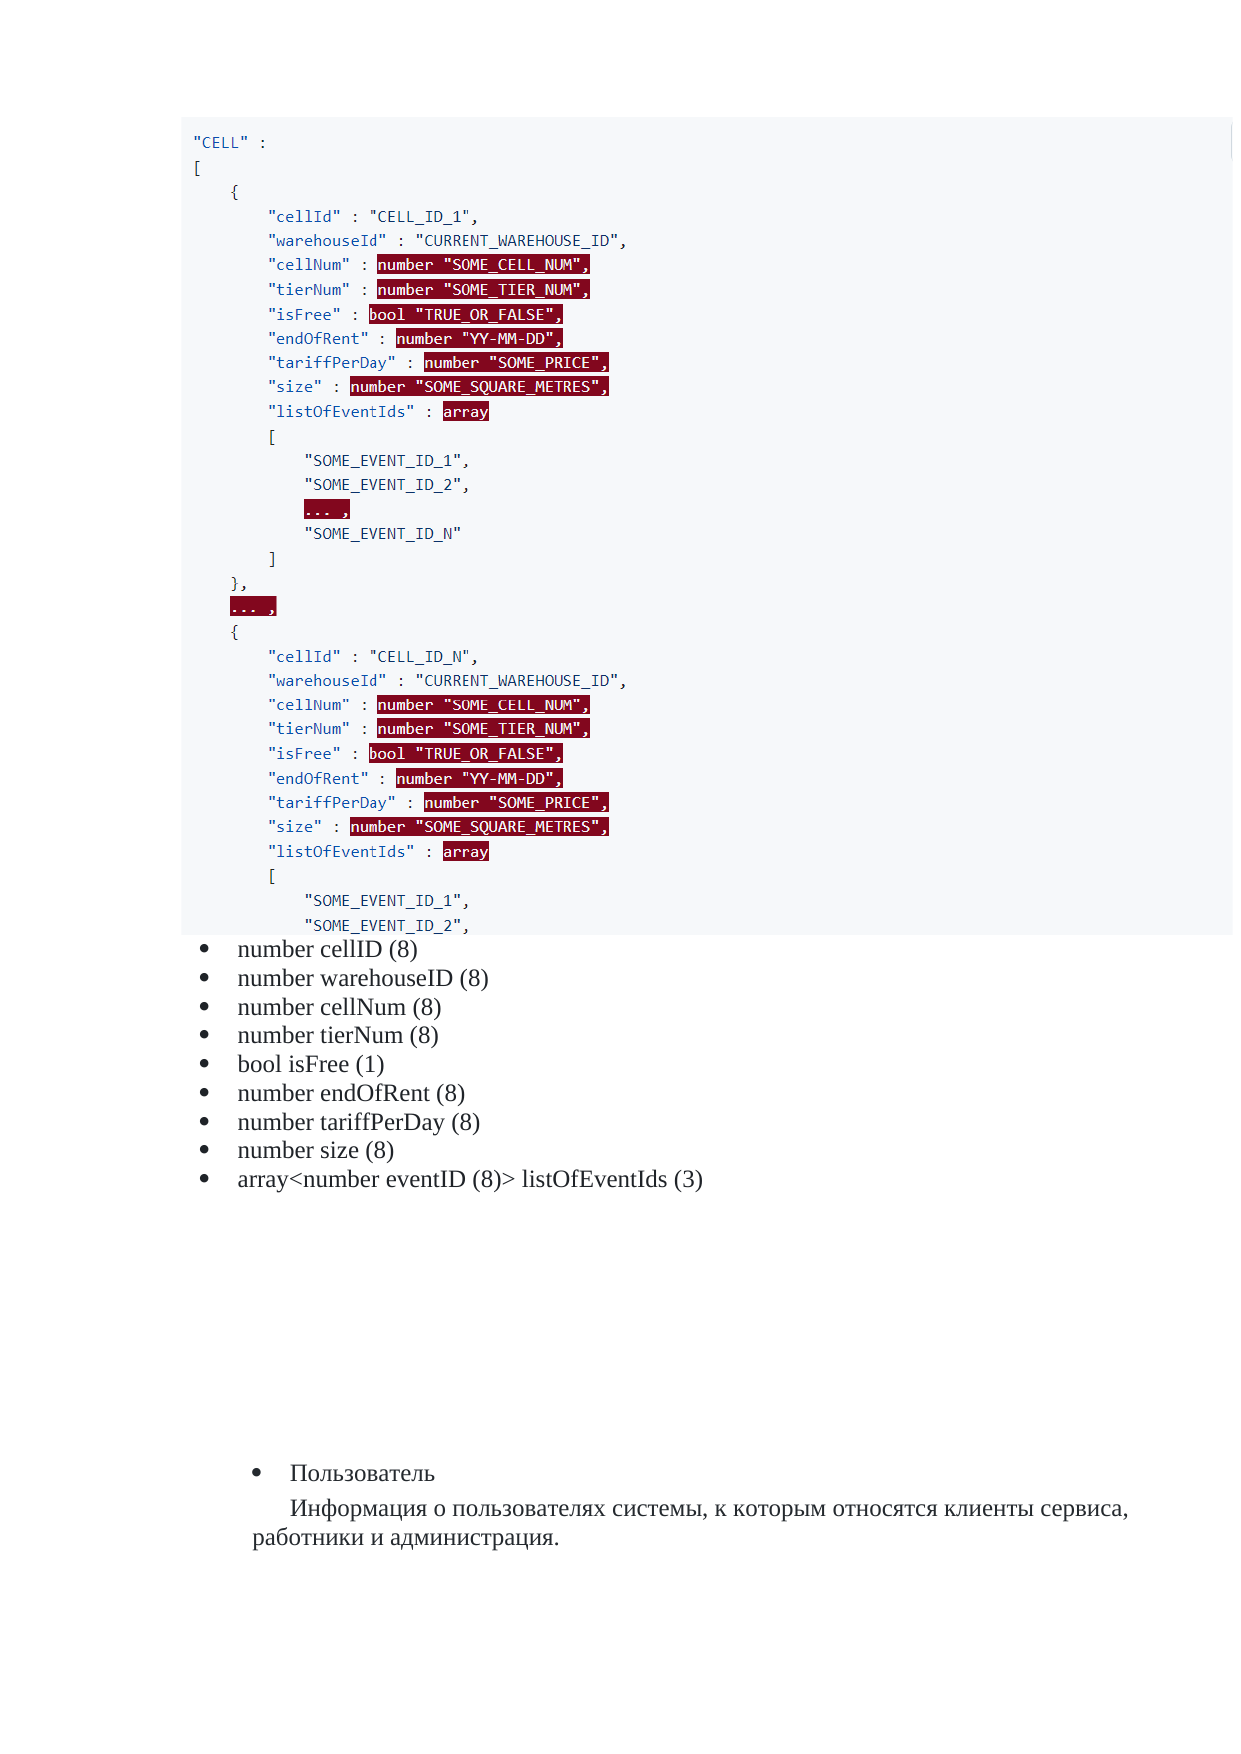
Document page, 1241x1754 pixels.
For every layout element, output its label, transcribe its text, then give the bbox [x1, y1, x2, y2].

list array<number eventID (8)> listOfEventIds (3) [200, 1164, 1211, 1193]
list number tariffPerDay (8) [200, 1107, 1211, 1135]
list number cellNum (8) [200, 992, 1211, 1020]
list number endOfRent (8) [200, 1078, 1211, 1107]
list bool isFree (1) [200, 1049, 1211, 1078]
list number cellID (8) [200, 935, 1211, 963]
list number warehouseID (8) [200, 963, 1211, 992]
list number size (8) [200, 1135, 1211, 1164]
list Пользователь [252, 1458, 1211, 1487]
list number tierNum (8) [200, 1020, 1211, 1049]
picture [181, 117, 1233, 935]
text Информация о пользователях системы, к которым относятся клиенты сервиса, работники и администрация. [252, 1493, 1211, 1551]
